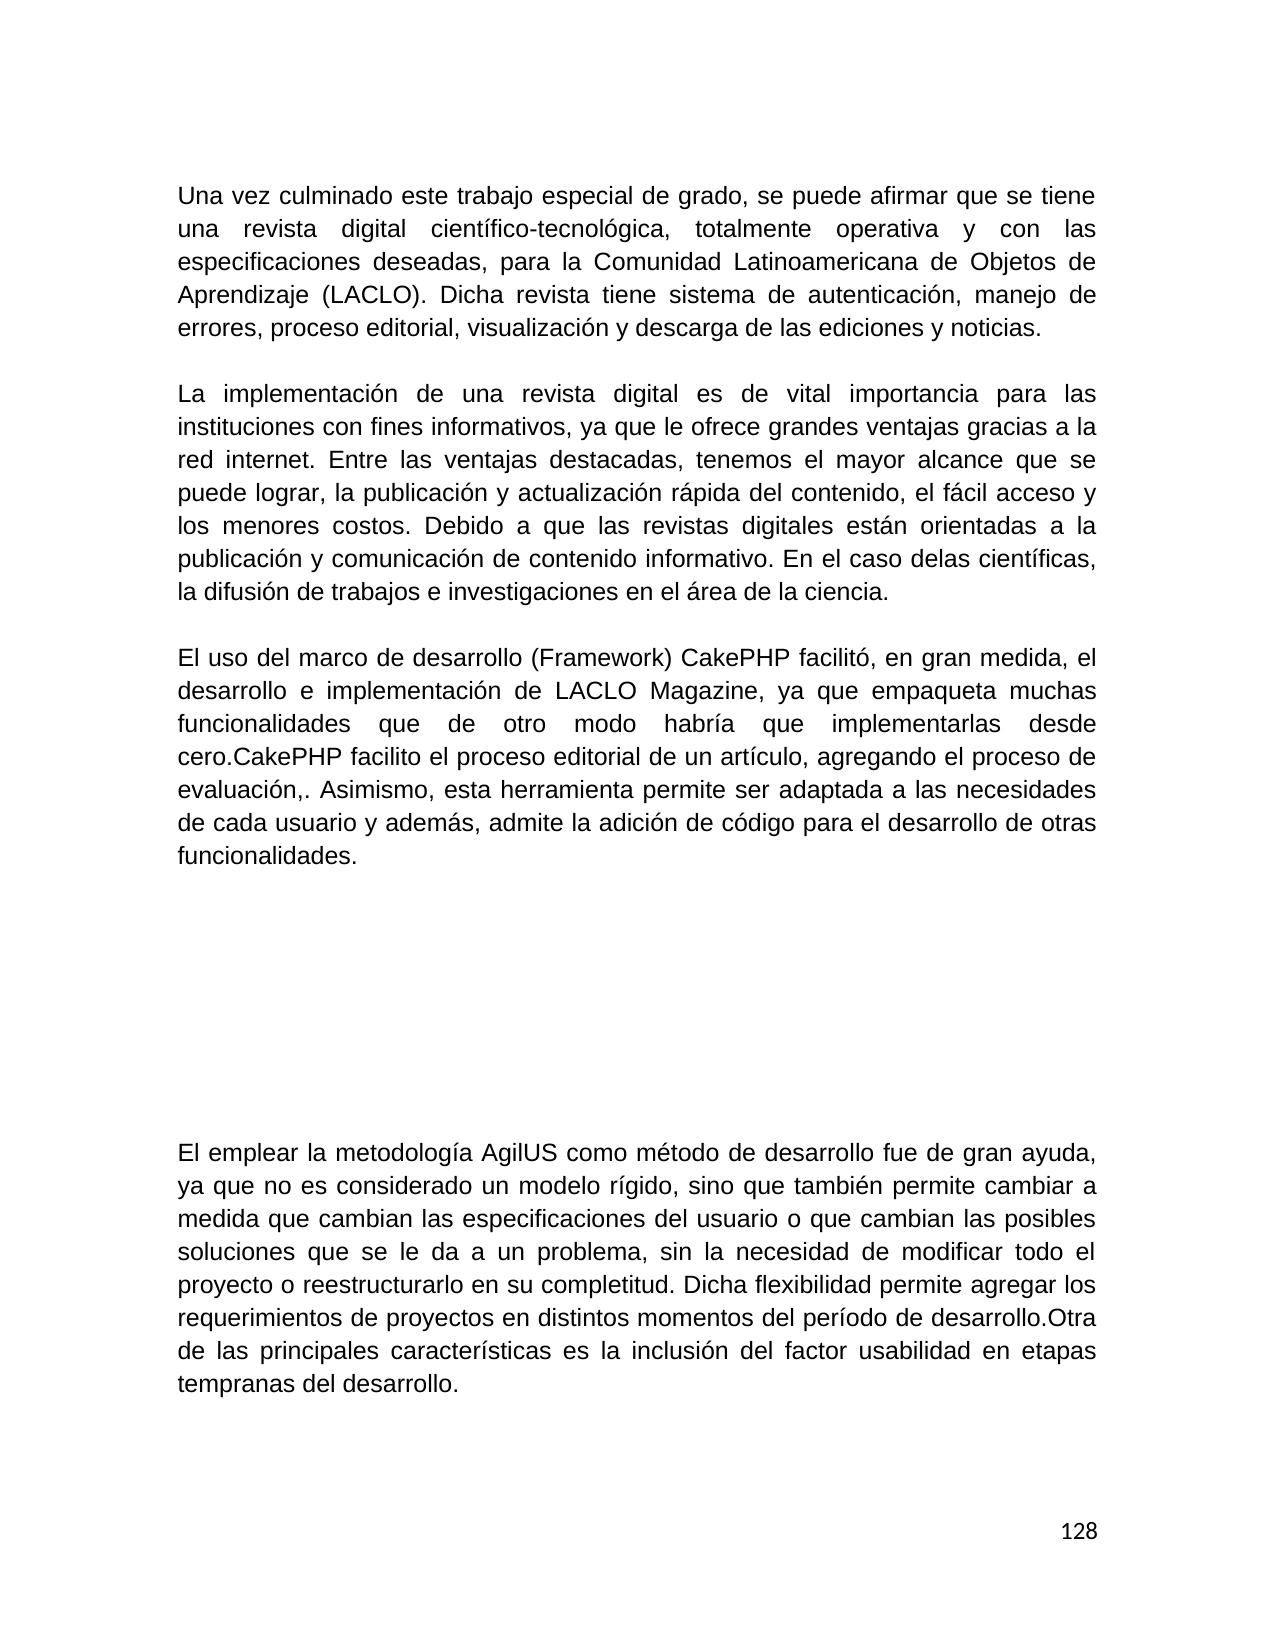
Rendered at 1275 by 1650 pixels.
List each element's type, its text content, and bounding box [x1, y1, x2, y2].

text Una vez culminado este trabajo especial de grado, se puede afirmar que se tiene una revista digital científico-tecnológica, totalmente operativa y con las especificaciones deseadas, para la Comunidad Latinoamericana de Objetos de Aprendizaje (LACLO). Dicha revista tiene sistema de autenticación, manejo de errores, proceso editorial, visualización y descarga de las ediciones y noticias. [177, 181, 1098, 341]
text El emplear la metodología AgilUS como método de desarrollo fue de gran ayuda, ya que no es considerado un modelo rígido, sino que también permite cambiar a medida que cambian las especificaciones del usuario o que cambian las posibles soluciones que se le da a un problema, sin la necesidad de modificar todo el proyecto o reestructurarlo en su completitud. Dicha flexibilidad permite agregar los requerimientos de proyectos en distintos momentos del período de desarrollo.Otra de las principales características es la inclusión del factor usabilidad en etapas tempranas del desarrollo. [177, 1138, 1098, 1398]
text La implementación de una revista digital es de vital importancia para las instituciones con fines informativos, ya que le ofrece grandes ventajas gracias a la red internet. Entre las ventajas destacadas, tenemos el mayor alcance que se puede lograr, la publicación y actualización rápida del contenido, el fácil acceso y los menores costos. Debido a que las revistas digitales están orientadas a la publicación y comunicación de contenido informativo. En el caso delas científicas, la difusión de trabajos e investigaciones en el área de la ciencia. [177, 379, 1098, 606]
text El uso del marco de desarrollo (Framework) CakePHP facilitó, en gran medida, el desarrollo e implementación de LACLO Magazine, ya que empaqueta muchas funcionalidades que de otro modo habría que implementarlas desde cero.CakePHP facilito el proceso editorial de un artículo, agregando el proceso de evaluación,. Asimismo, esta herramienta permite ser adaptada a las necesidades de cada usuario y además, admite la adición de código para el desarrollo de otras funcionalidades. [177, 643, 1098, 870]
